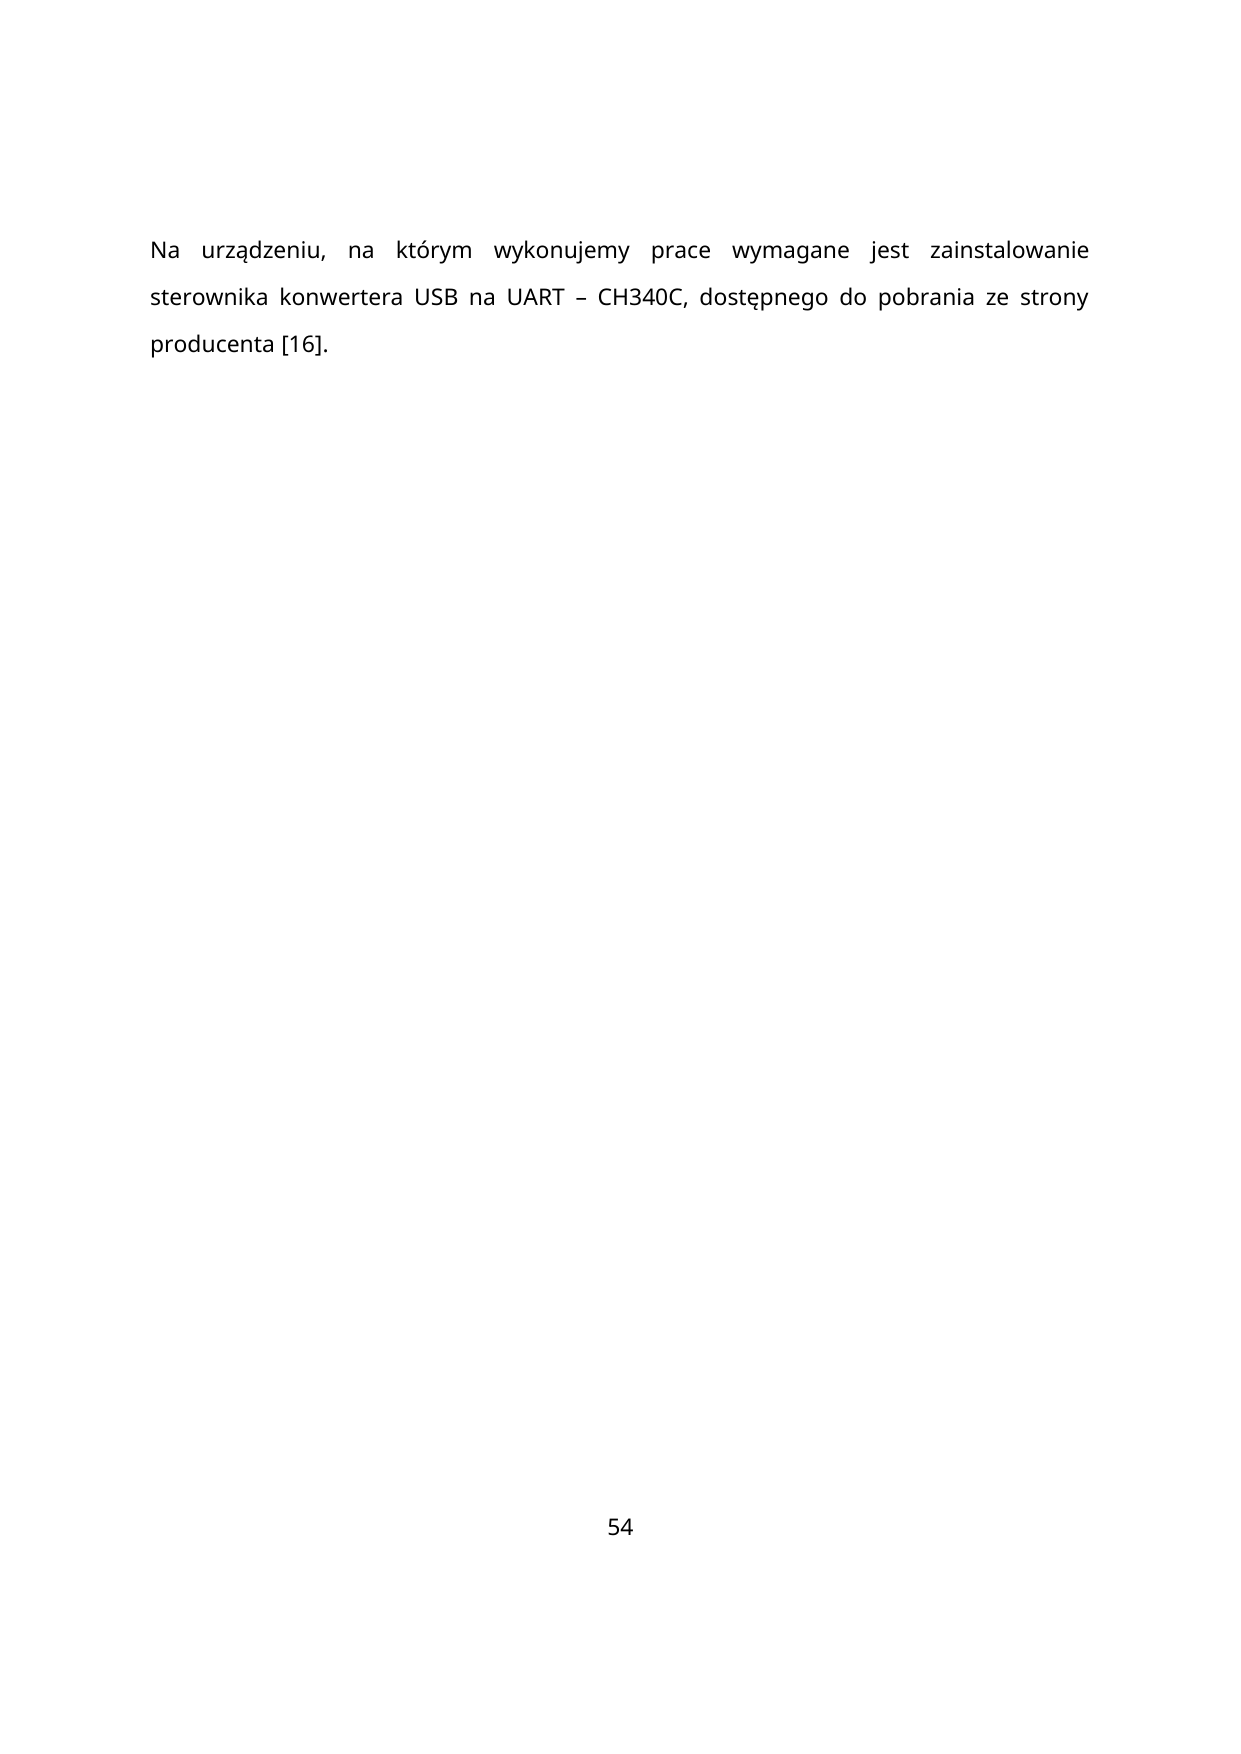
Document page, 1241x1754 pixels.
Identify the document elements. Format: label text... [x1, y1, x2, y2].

text Na urządzeniu, na którym wykonujemy prace wymagane jest zainstalowanie sterownika konwertera USB na UART – CH340C, dostępnego do pobrania ze strony producenta [17]. [150, 234, 1090, 359]
